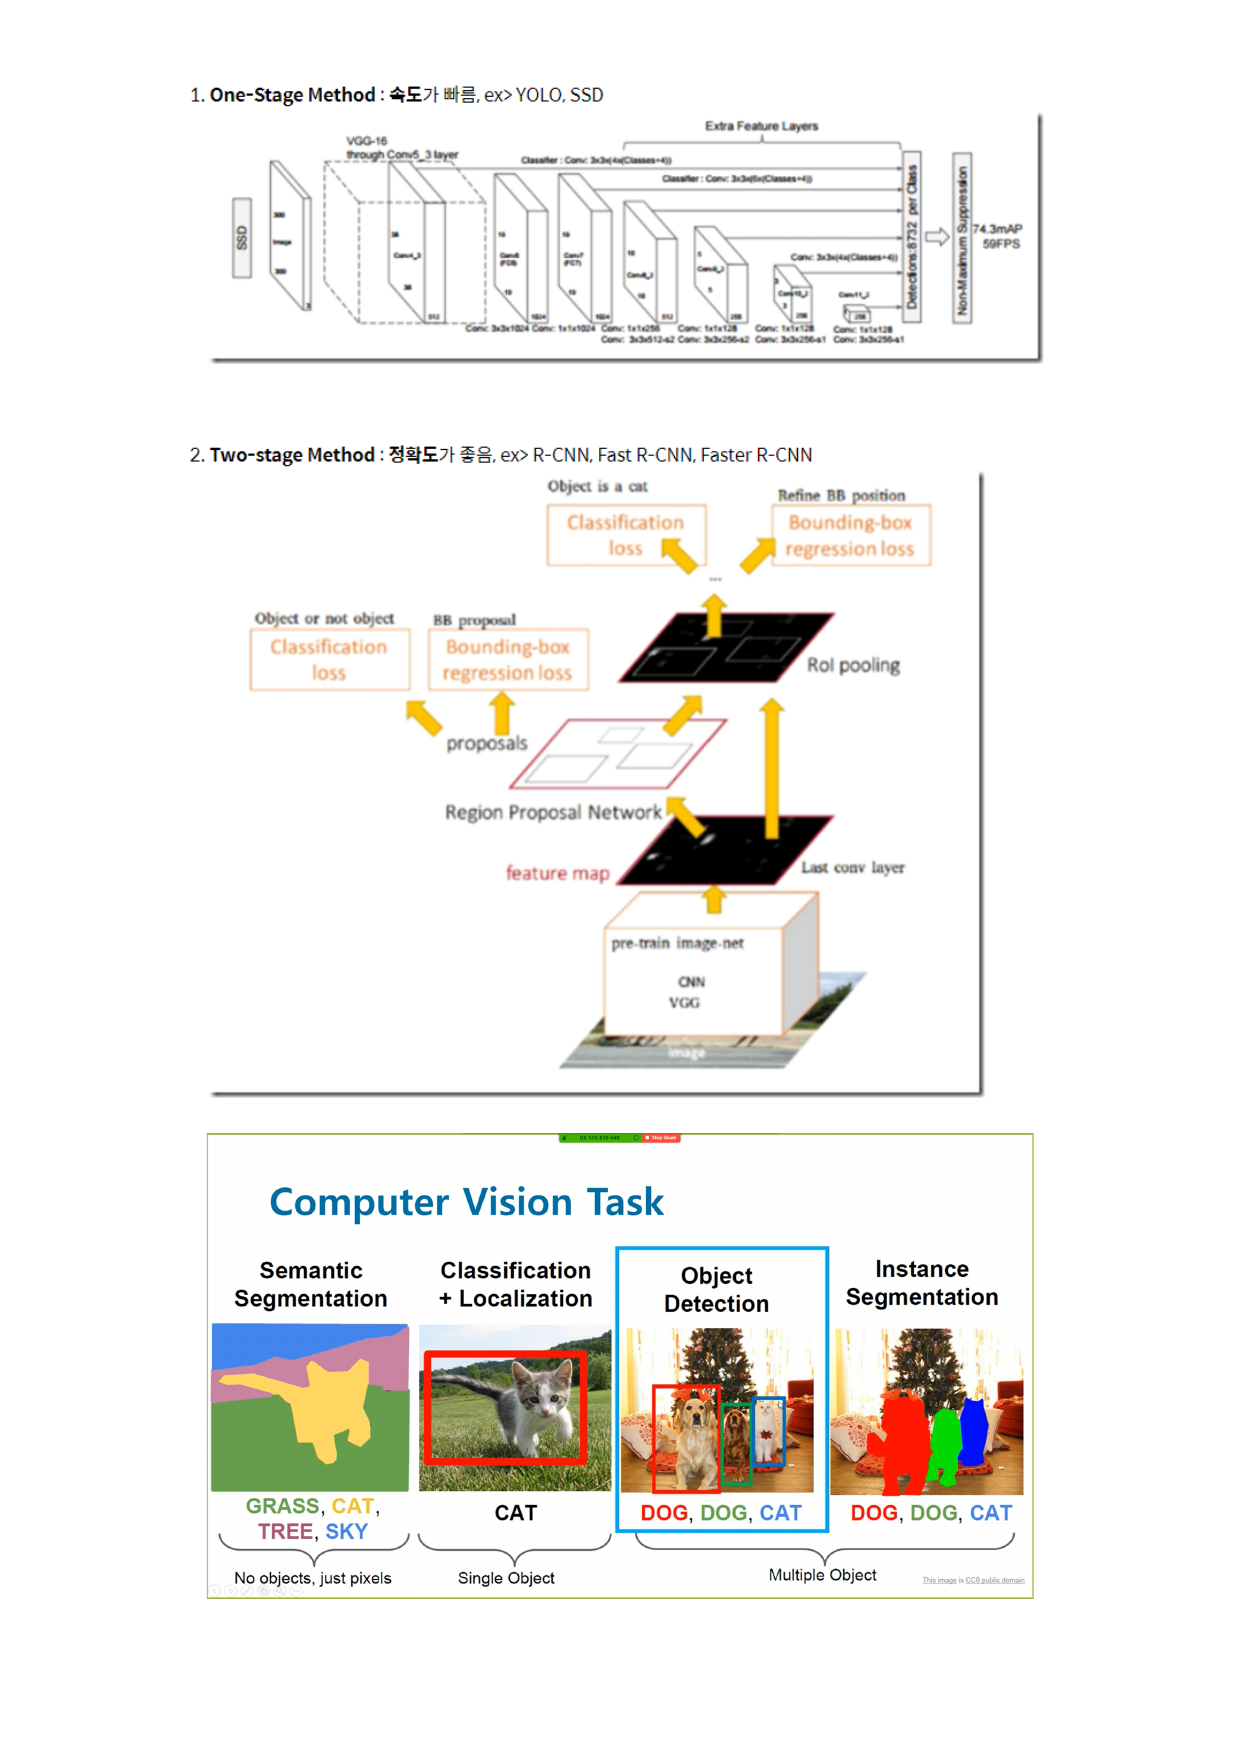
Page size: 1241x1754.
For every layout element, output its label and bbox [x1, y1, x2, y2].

picture [206, 1133, 1034, 1599]
picture [177, 75, 1063, 1115]
